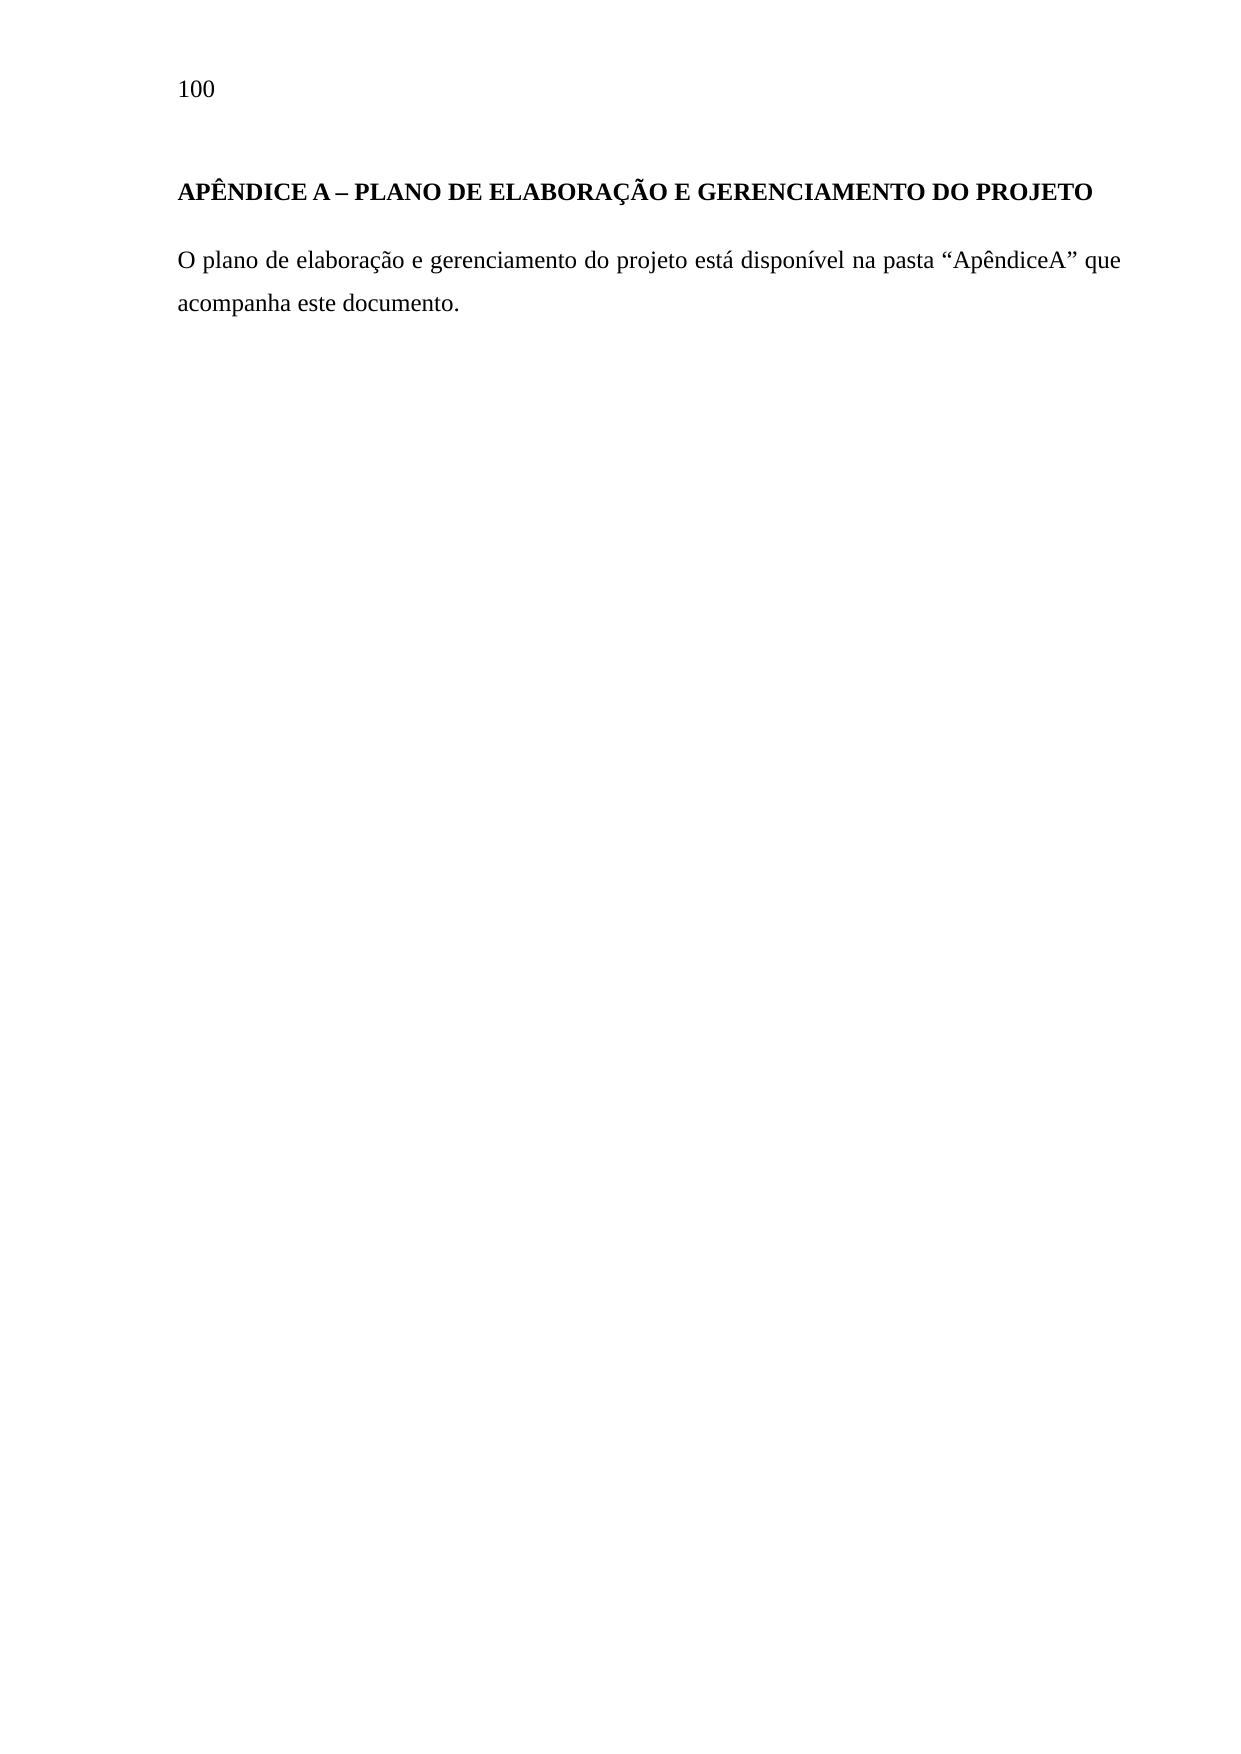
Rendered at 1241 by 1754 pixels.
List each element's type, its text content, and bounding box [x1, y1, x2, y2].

subtitle APÊNDICE A – PLANO DE ELABORAÇÃO E GERENCIAMENTO DO PROJETO [177, 177, 1122, 206]
text O plano de elaboração e gerenciamento do projeto está disponível na pasta “ApêndiceA” que acompanha este documento. [177, 245, 1122, 317]
